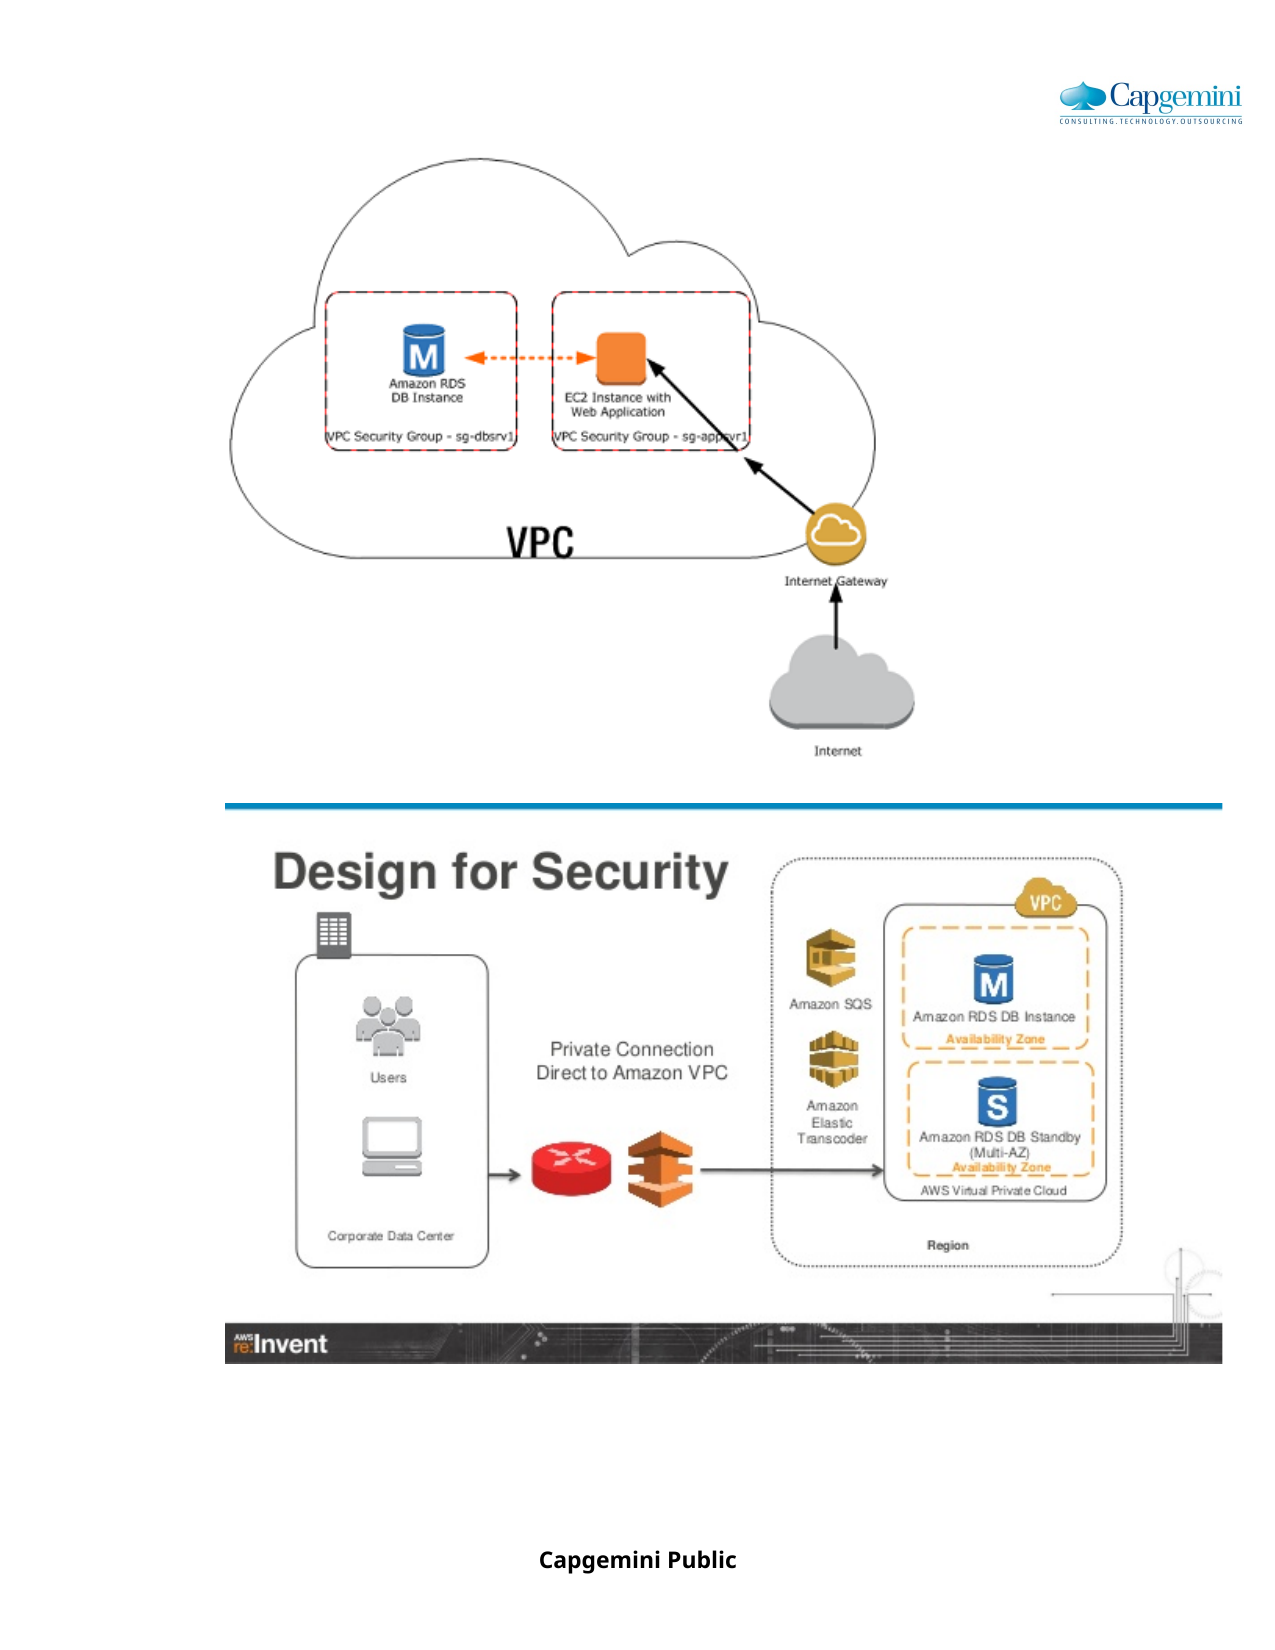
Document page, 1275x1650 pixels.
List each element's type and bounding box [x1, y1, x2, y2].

picture [1053, 76, 1244, 127]
picture [225, 809, 1223, 1364]
picture [225, 150, 926, 766]
